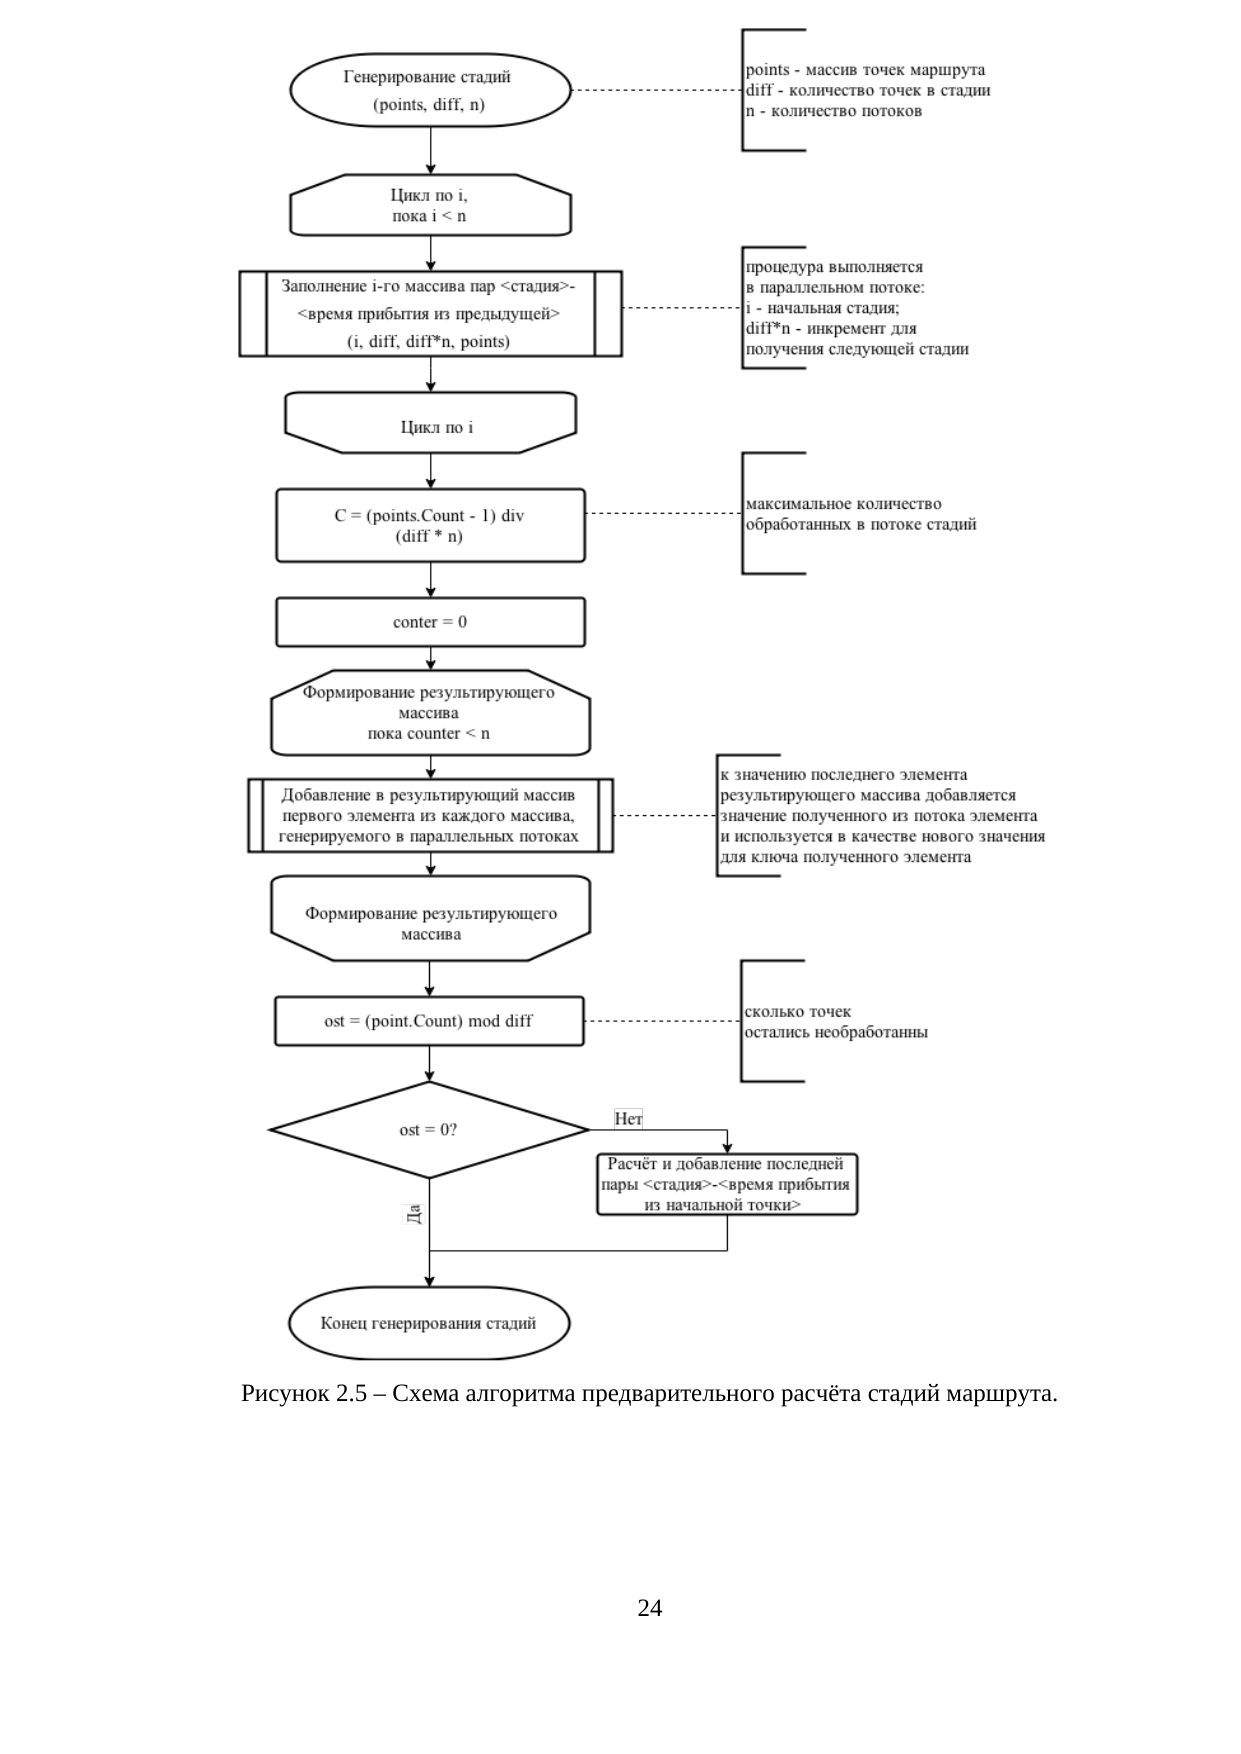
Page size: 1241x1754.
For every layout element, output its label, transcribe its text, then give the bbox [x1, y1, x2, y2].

picture [238, 28, 1049, 1364]
